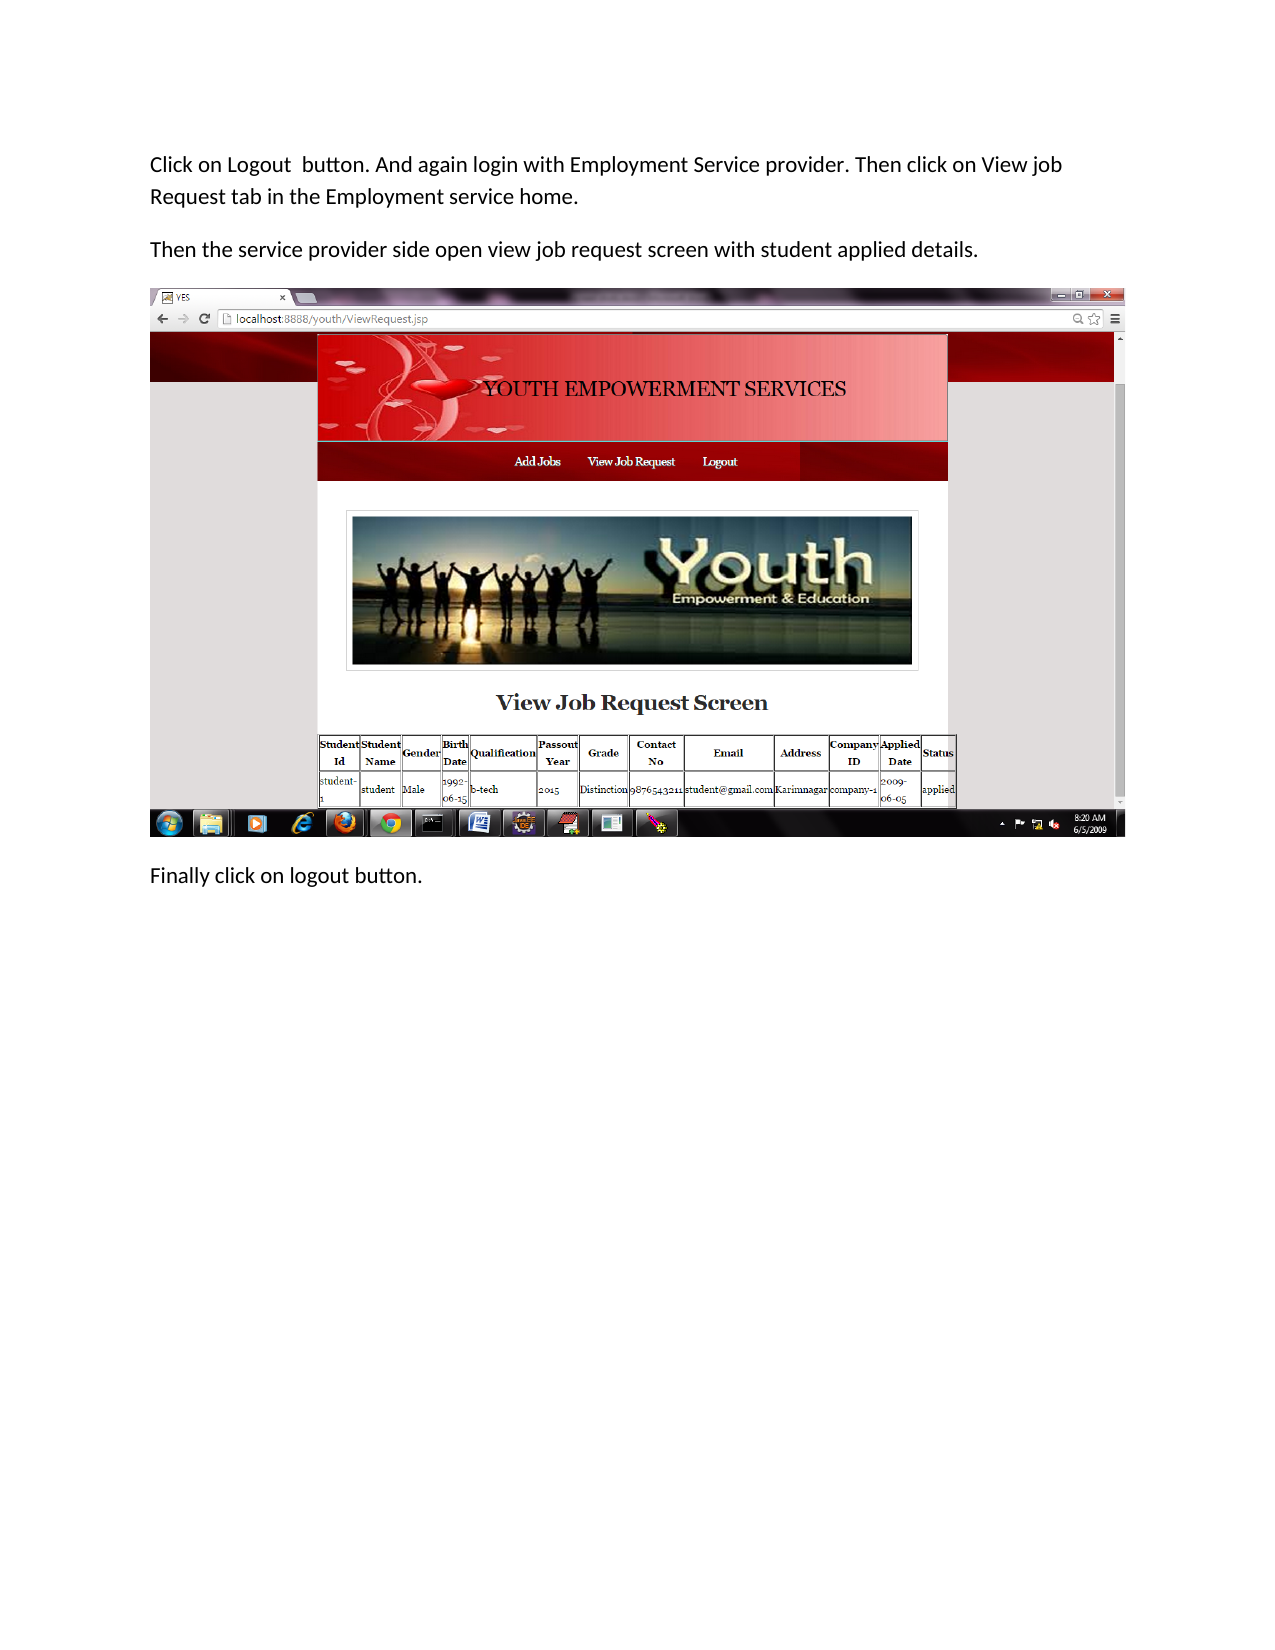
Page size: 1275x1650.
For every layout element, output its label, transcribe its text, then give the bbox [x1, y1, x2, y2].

text Finally click on logout button. [150, 861, 1125, 889]
text Then the service provider side open view job request screen with student applied details. [150, 235, 1125, 263]
text Click on Logout button. And again login with Employment Service provider. Then click on View job Request tab in the Employment service home. [150, 150, 1125, 210]
picture [150, 288, 1125, 837]
